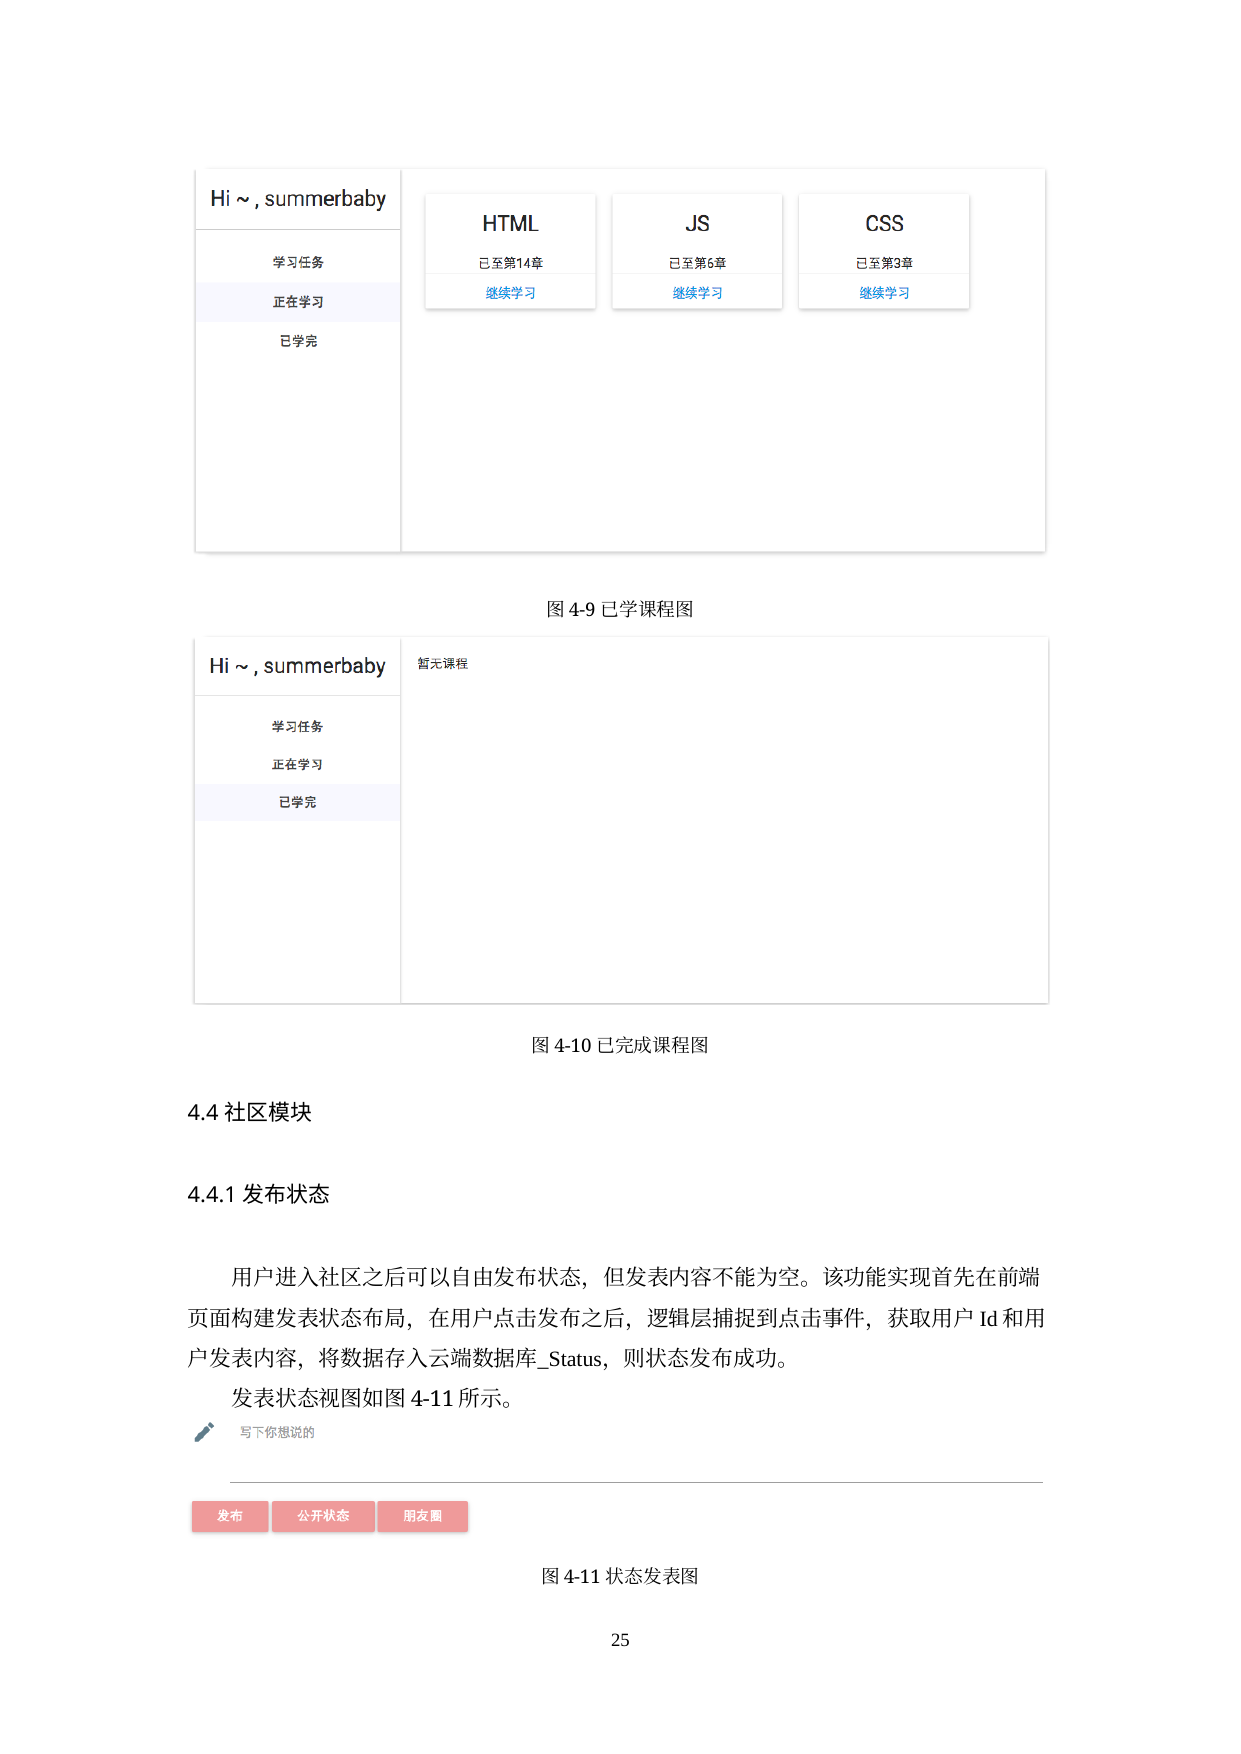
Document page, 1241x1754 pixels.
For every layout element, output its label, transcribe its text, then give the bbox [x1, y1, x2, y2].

subtitle 4.4.1 发布状态 [187, 1177, 1053, 1209]
picture [190, 630, 1051, 1005]
text 发表状态视图如图4-11所示。 [187, 1381, 1053, 1414]
text 图4-10 已完成课程图 [187, 1028, 1053, 1061]
subtitle 4.4 社区模块 [187, 1094, 1053, 1127]
text 用户进入社区之后可以自由发布状态，但发表内容不能为空。该功能实现首先在前端页面构建发表状态布局，在用户点击发布之后，逻辑层捕捉到点击事件，获取用户Id和用户发表内容，将数据存入云端数据库_Status，则状态发布成功。 [187, 1260, 1053, 1373]
picture [187, 1421, 1053, 1544]
text 图4-9 已学课程图 [187, 592, 1053, 624]
text 图4-11 状态发表图 [187, 1559, 1053, 1591]
picture [188, 162, 1053, 560]
